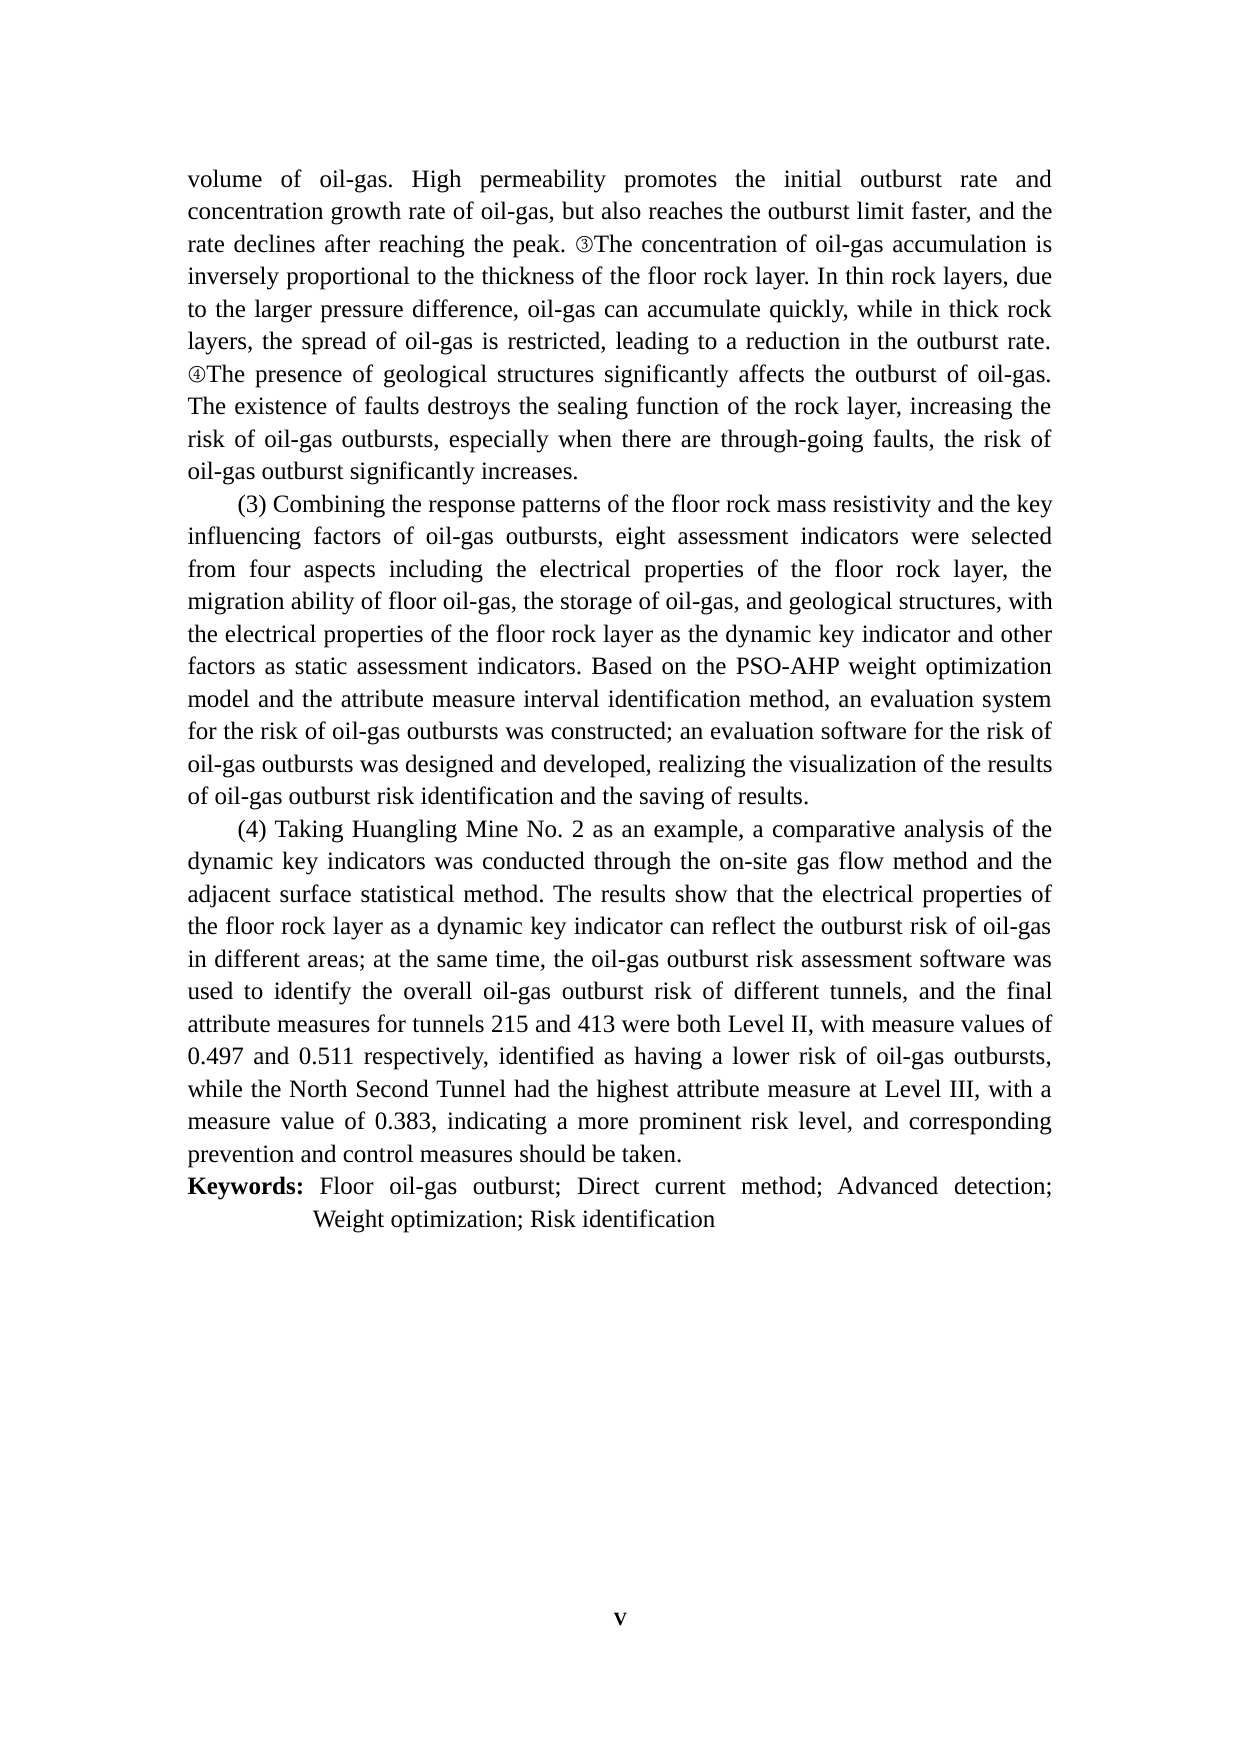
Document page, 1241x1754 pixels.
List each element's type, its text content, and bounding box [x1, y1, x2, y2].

text (4) Taking Huangling Mine No. 2 as an example, a comparative analysis of the dynamic key indicators was conducted through the on-site gas flow method and the adjacent surface statistical method. The results show that the electrical properties of the floor rock layer as a dynamic key indicator can reflect the outburst risk of oil-gas in different areas; at the same time, the oil-gas outburst risk assessment software was used to identify the overall oil-gas outburst risk of different tunnels, and the final attribute measures for tunnels 215 and 413 were both Level II, with measure values of 0.497 and 0.511 respectively, identified as having a lower risk of oil-gas outbursts, while the North Second Tunnel had the highest attribute measure at Level III, with a measure value of 0.383, indicating a more prominent risk level, and corresponding prevention and control measures should be taken. [187, 812, 1053, 1169]
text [187, 162, 1053, 487]
text (3) Combining the response patterns of the floor rock mass resistivity and the key influencing factors of oil-gas outbursts, eight assessment indicators were selected from four aspects including the electrical properties of the floor rock layer, the migration ability of floor oil-gas, the storage of oil-gas, and geological structures, with the electrical properties of the floor rock layer as the dynamic key indicator and other factors as static assessment indicators. Based on the PSO-AHP weight optimization model and the attribute measure interval identification method, an evaluation system for the risk of oil-gas outbursts was constructed; an evaluation software for the risk of oil-gas outbursts was designed and developed, realizing the visualization of the results of oil-gas outburst risk identification and the saving of results. [187, 487, 1053, 812]
text Keywords: Floor oil-gas outburst; Direct current method; Advanced detection; Weight optimization; Risk identification [187, 1169, 1053, 1234]
